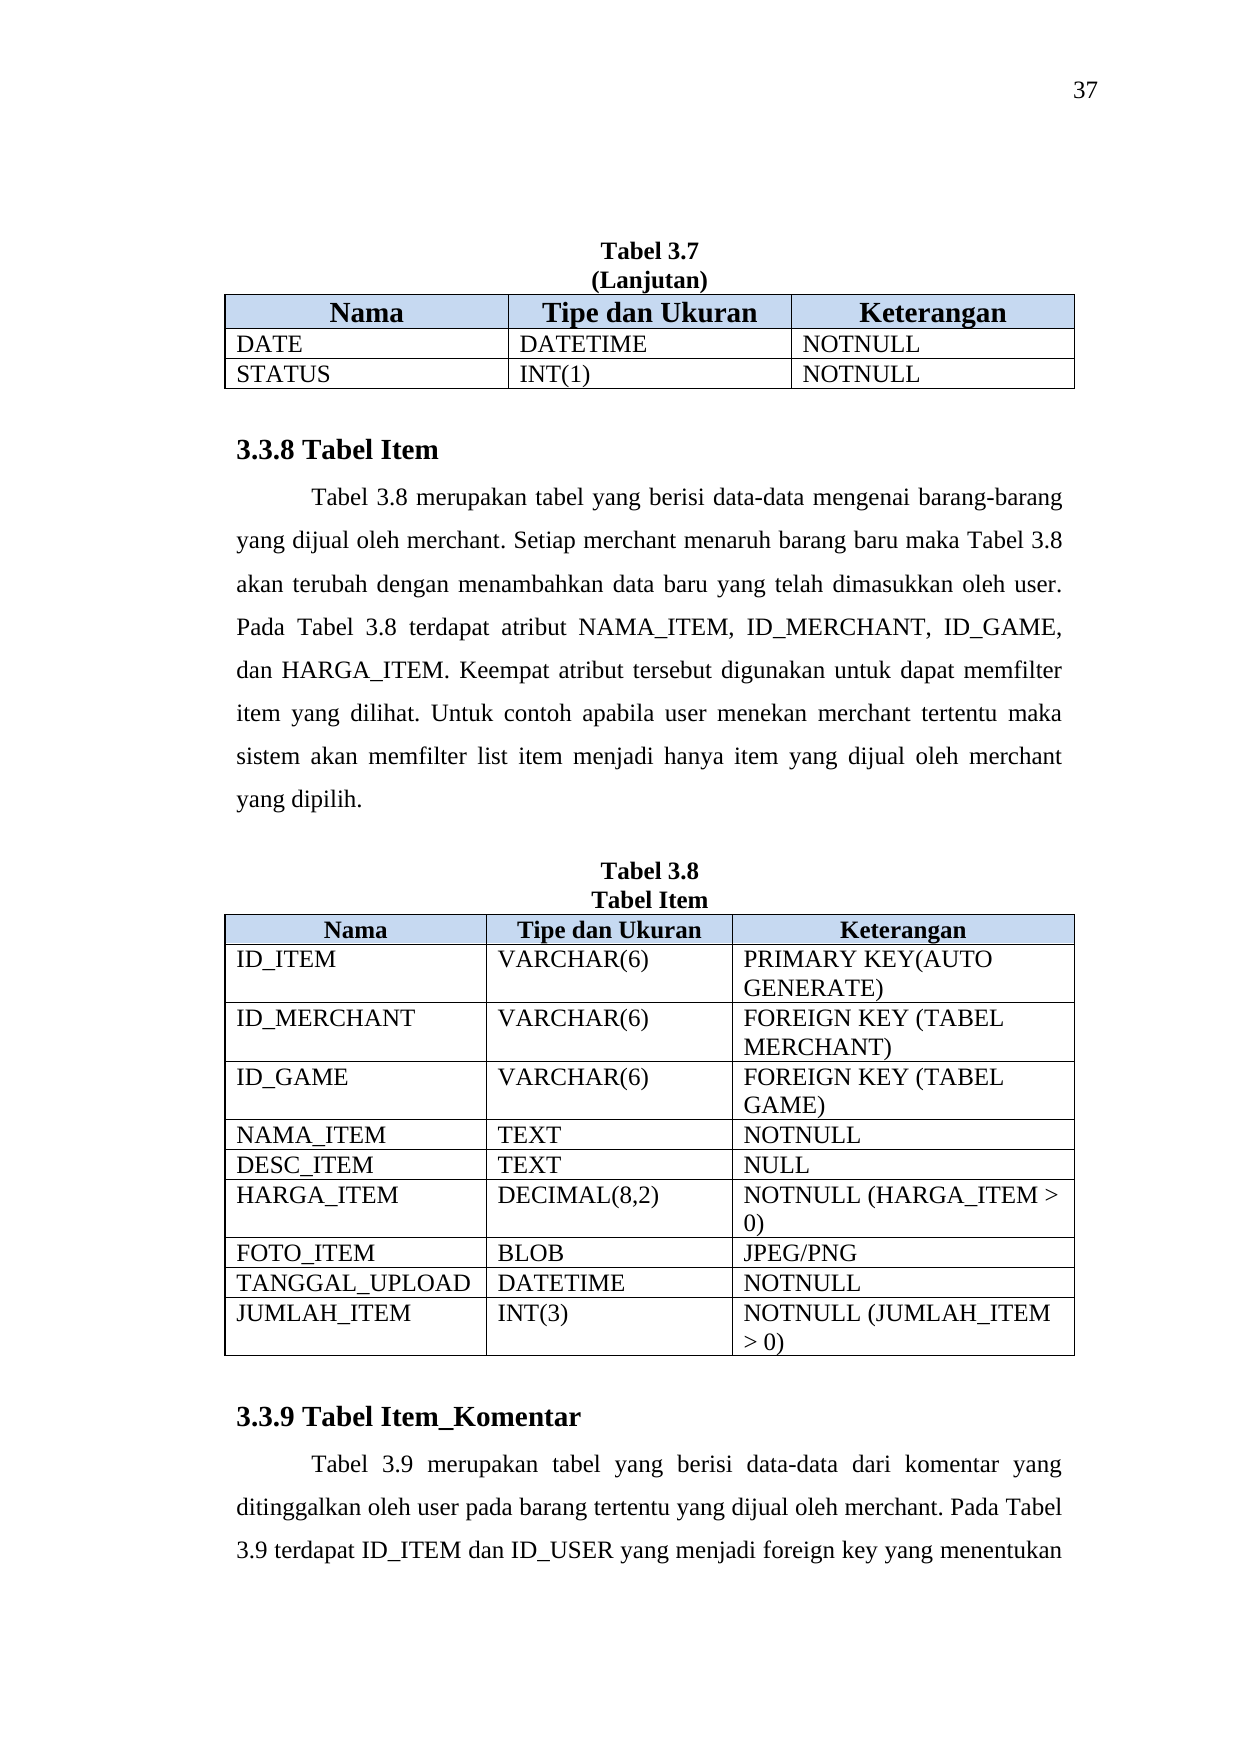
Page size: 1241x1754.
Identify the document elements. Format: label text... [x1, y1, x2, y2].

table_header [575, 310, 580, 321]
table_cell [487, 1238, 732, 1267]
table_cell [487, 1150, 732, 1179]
text 3.3.9 Tabel Item_Komentar [236, 1399, 1063, 1432]
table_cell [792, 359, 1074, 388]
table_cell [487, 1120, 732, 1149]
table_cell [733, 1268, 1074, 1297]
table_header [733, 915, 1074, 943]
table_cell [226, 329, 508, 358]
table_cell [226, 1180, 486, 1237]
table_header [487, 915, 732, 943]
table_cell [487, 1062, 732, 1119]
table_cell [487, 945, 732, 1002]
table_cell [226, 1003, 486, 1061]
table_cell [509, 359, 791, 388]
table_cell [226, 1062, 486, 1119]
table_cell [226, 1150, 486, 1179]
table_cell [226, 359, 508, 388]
text 3.3.8 Tabel Item [236, 432, 1063, 466]
text Tabel 3.7 (Lanjutan) [236, 236, 1063, 294]
text Tabel 3.8 merupakan tabel yang berisi data-data mengenai barang-barang yang dijual oleh merchant. Setiap merchant menaruh barang baru maka Tabel 3.8 akan terubah dengan menambahkan data baru yang telah dimasukkan oleh user. Pada Tabel 3.8 terdapat atribut NAMA_ITEM, ID_MERCHANT, ID_GAME, dan HARGA_ITEM. Keempat atribut tersebut digunakan untuk dapat memfilter item yang dilihat. Untuk contoh apabila user menekan merchant tertentu maka sistem akan memfilter list item menjadi hanya item yang dijual oleh merchant yang dipilih. [236, 482, 1063, 813]
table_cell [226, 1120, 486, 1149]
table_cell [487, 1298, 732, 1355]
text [236, 1449, 1063, 1564]
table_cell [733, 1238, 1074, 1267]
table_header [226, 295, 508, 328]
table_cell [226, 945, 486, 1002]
text Tabel 3.8 Tabel Item [236, 856, 1063, 914]
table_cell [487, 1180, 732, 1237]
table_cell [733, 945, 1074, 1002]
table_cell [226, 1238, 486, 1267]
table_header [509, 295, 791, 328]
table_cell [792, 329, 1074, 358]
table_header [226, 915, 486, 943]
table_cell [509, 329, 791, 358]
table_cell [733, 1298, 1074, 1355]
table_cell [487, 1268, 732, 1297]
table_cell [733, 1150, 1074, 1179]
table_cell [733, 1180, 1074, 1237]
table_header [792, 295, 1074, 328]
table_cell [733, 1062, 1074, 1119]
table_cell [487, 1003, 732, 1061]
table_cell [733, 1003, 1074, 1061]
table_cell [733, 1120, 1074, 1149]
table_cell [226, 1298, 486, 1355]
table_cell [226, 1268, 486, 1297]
